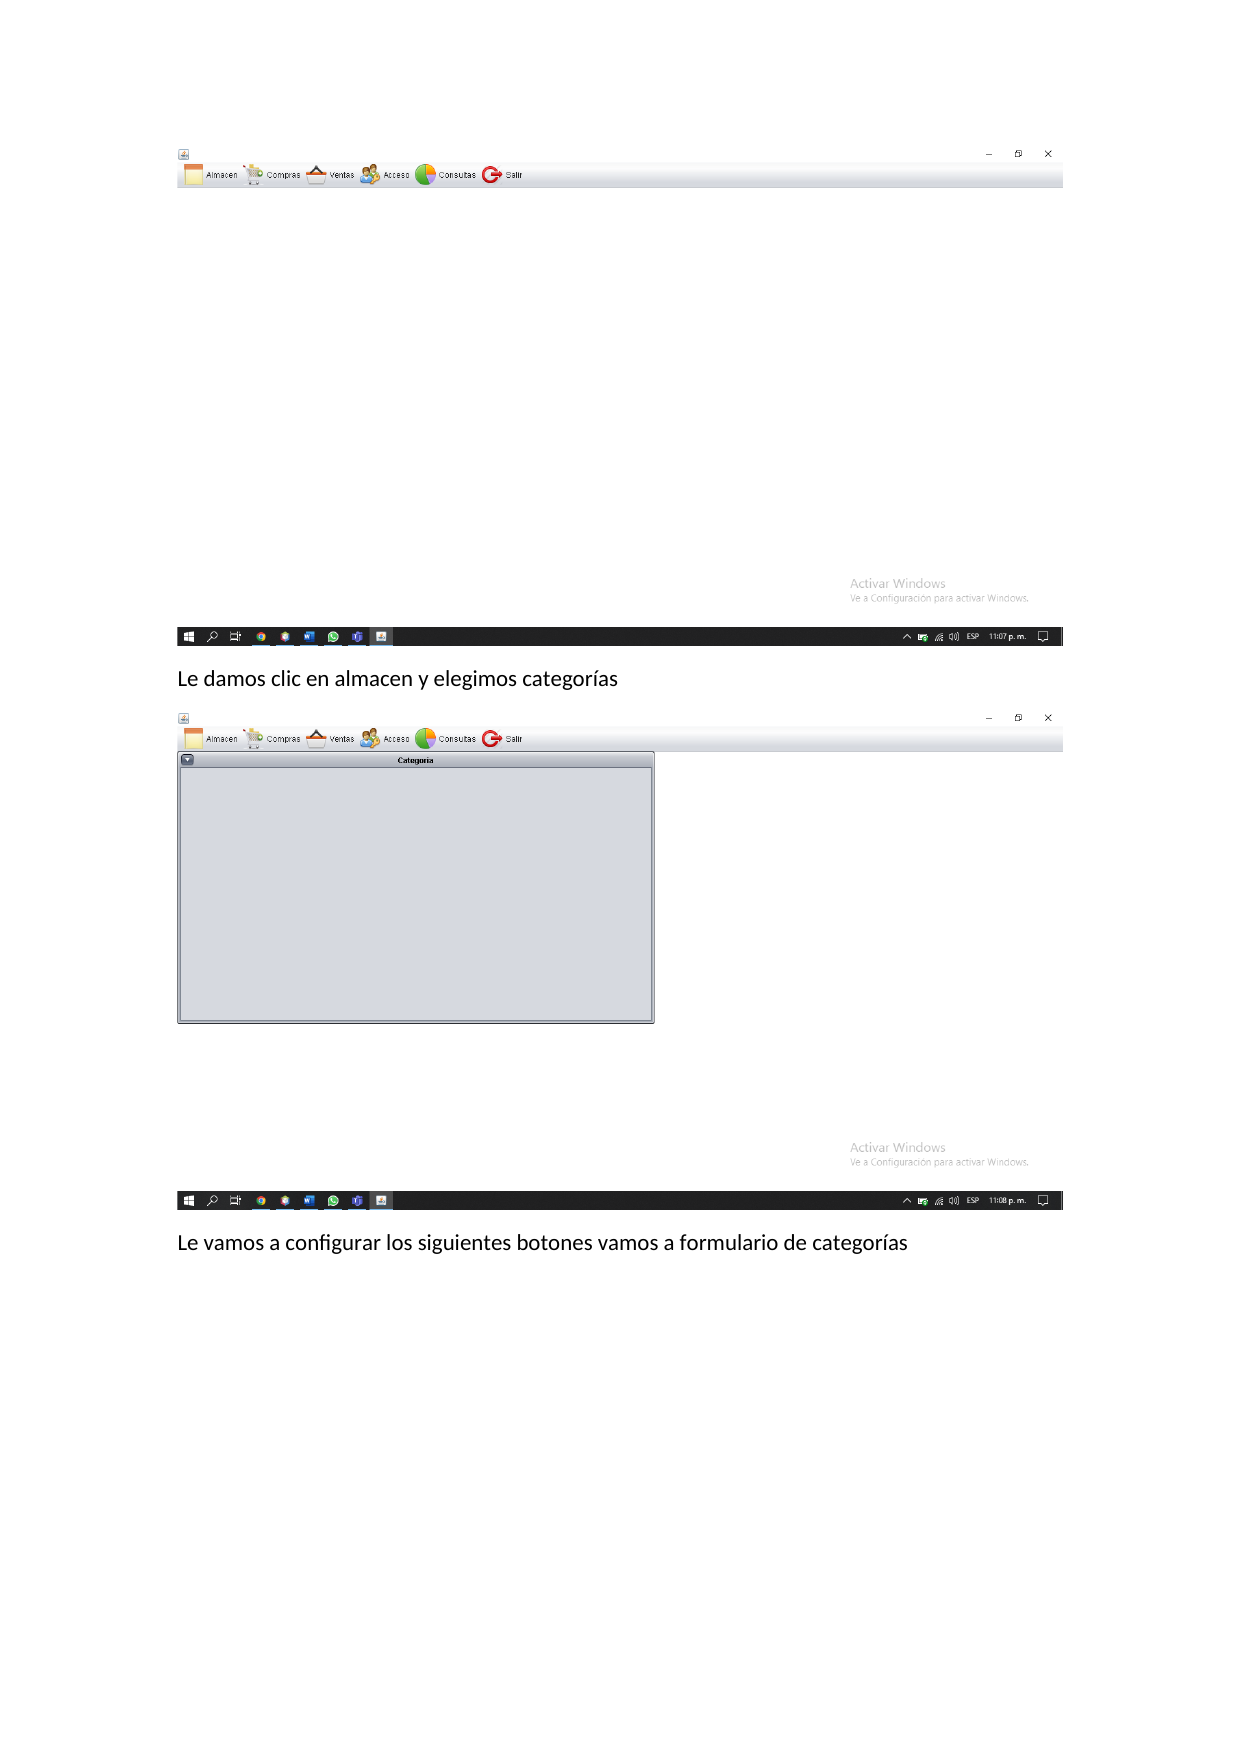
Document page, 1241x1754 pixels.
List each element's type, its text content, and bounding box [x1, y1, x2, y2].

text Le vamos a configurar los siguientes botones vamos a formulario de categorías [177, 1228, 1063, 1256]
picture [177, 711, 1063, 1210]
text Le damos clic en almacen y elegimos categorías [177, 664, 1063, 692]
picture [177, 147, 1063, 646]
